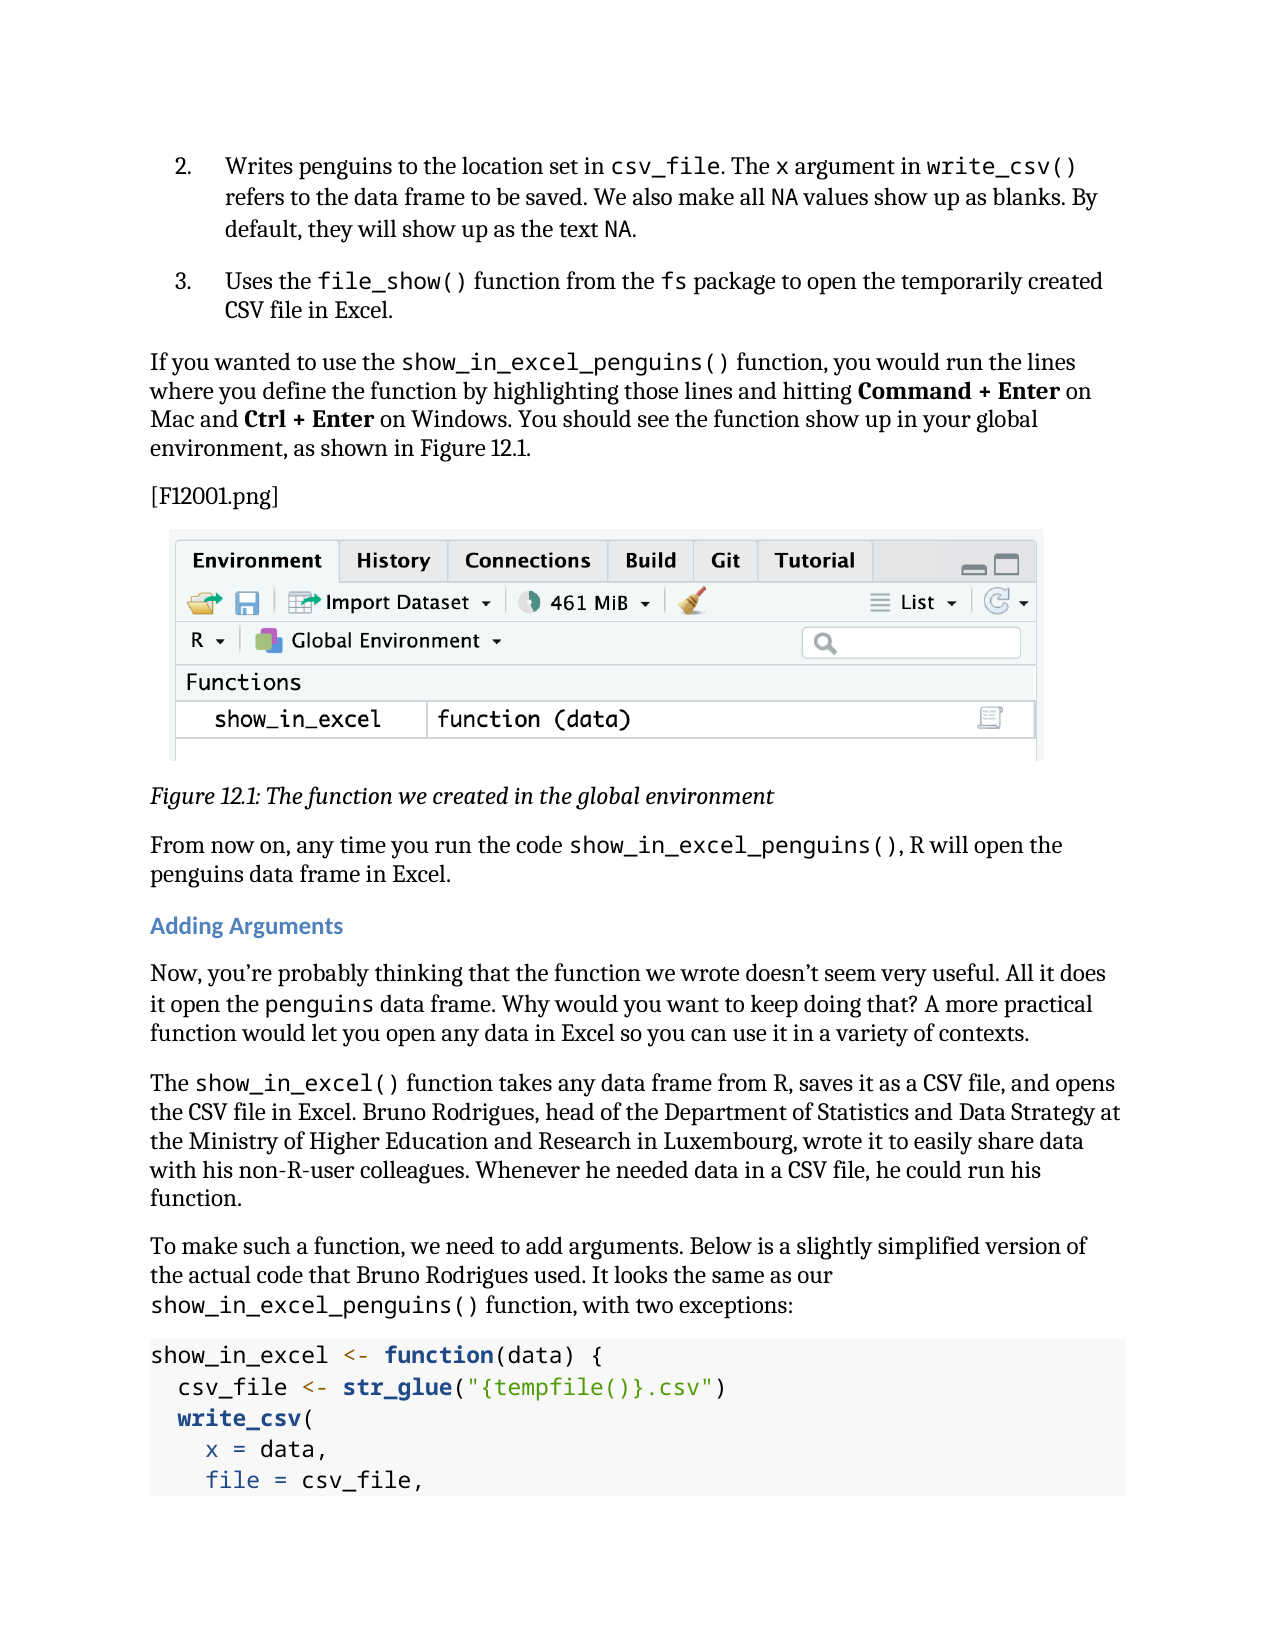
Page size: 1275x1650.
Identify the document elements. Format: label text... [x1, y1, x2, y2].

text The show_in_excel() function takes any data frame from R, saves it as a CSV file, and opens the CSV file in Excel. Bruno Rodrigues, head of the Department of Statistics and Data Strategy at the Ministry of Higher Education and Research in Luxembourg, wrote it to easily share data with his non-R-user colleagues. Whenever he needed data in a CSV file, he could run his function. [150, 1067, 1125, 1213]
subtitle Adding Arguments [150, 910, 1125, 941]
list Uses the file_show() function from the fs package to open the temporarily created CSV file in Excel. [175, 264, 1125, 324]
text Figure 12.1: The function we created in the global environment [150, 782, 1125, 810]
text From now on, any time you run the code show_in_excel_penguins(), R will open the penguins data frame in Excel. [150, 829, 1125, 889]
text Now, you’re probably thinking that the function we wrote doesn’t seem very useful. All it does it open the penguins data frame. Why would you want to keep doing that? A more practical function would let you open any data in Excel so you can use it in a variety of contexts. [150, 959, 1125, 1048]
text To make such a function, we need to add arguments. Below is a slightly simplified version of the actual code that Bruno Rodrigues used. It looks the same as our show_in_excel_penguins() function, with two exceptions: [150, 1232, 1125, 1321]
picture [168, 529, 1044, 761]
text If you wanted to use the show_in_excel_penguins() function, you would run the lines where you define the function by highlighting those lines and hitting Command + Enter on Mac and Ctrl + Enter on Windows. You should see the function show up in your global environment, as shown in Figure 12.1. [150, 345, 1125, 463]
text [F12001.png] [150, 482, 1125, 510]
list Writes penguins to the location set in csv_file. The x argument in write_csv() refers to the data frame to be saved. We also make all NA values show up as blanks. By default, they will show up as the text NA. [175, 150, 1125, 244]
